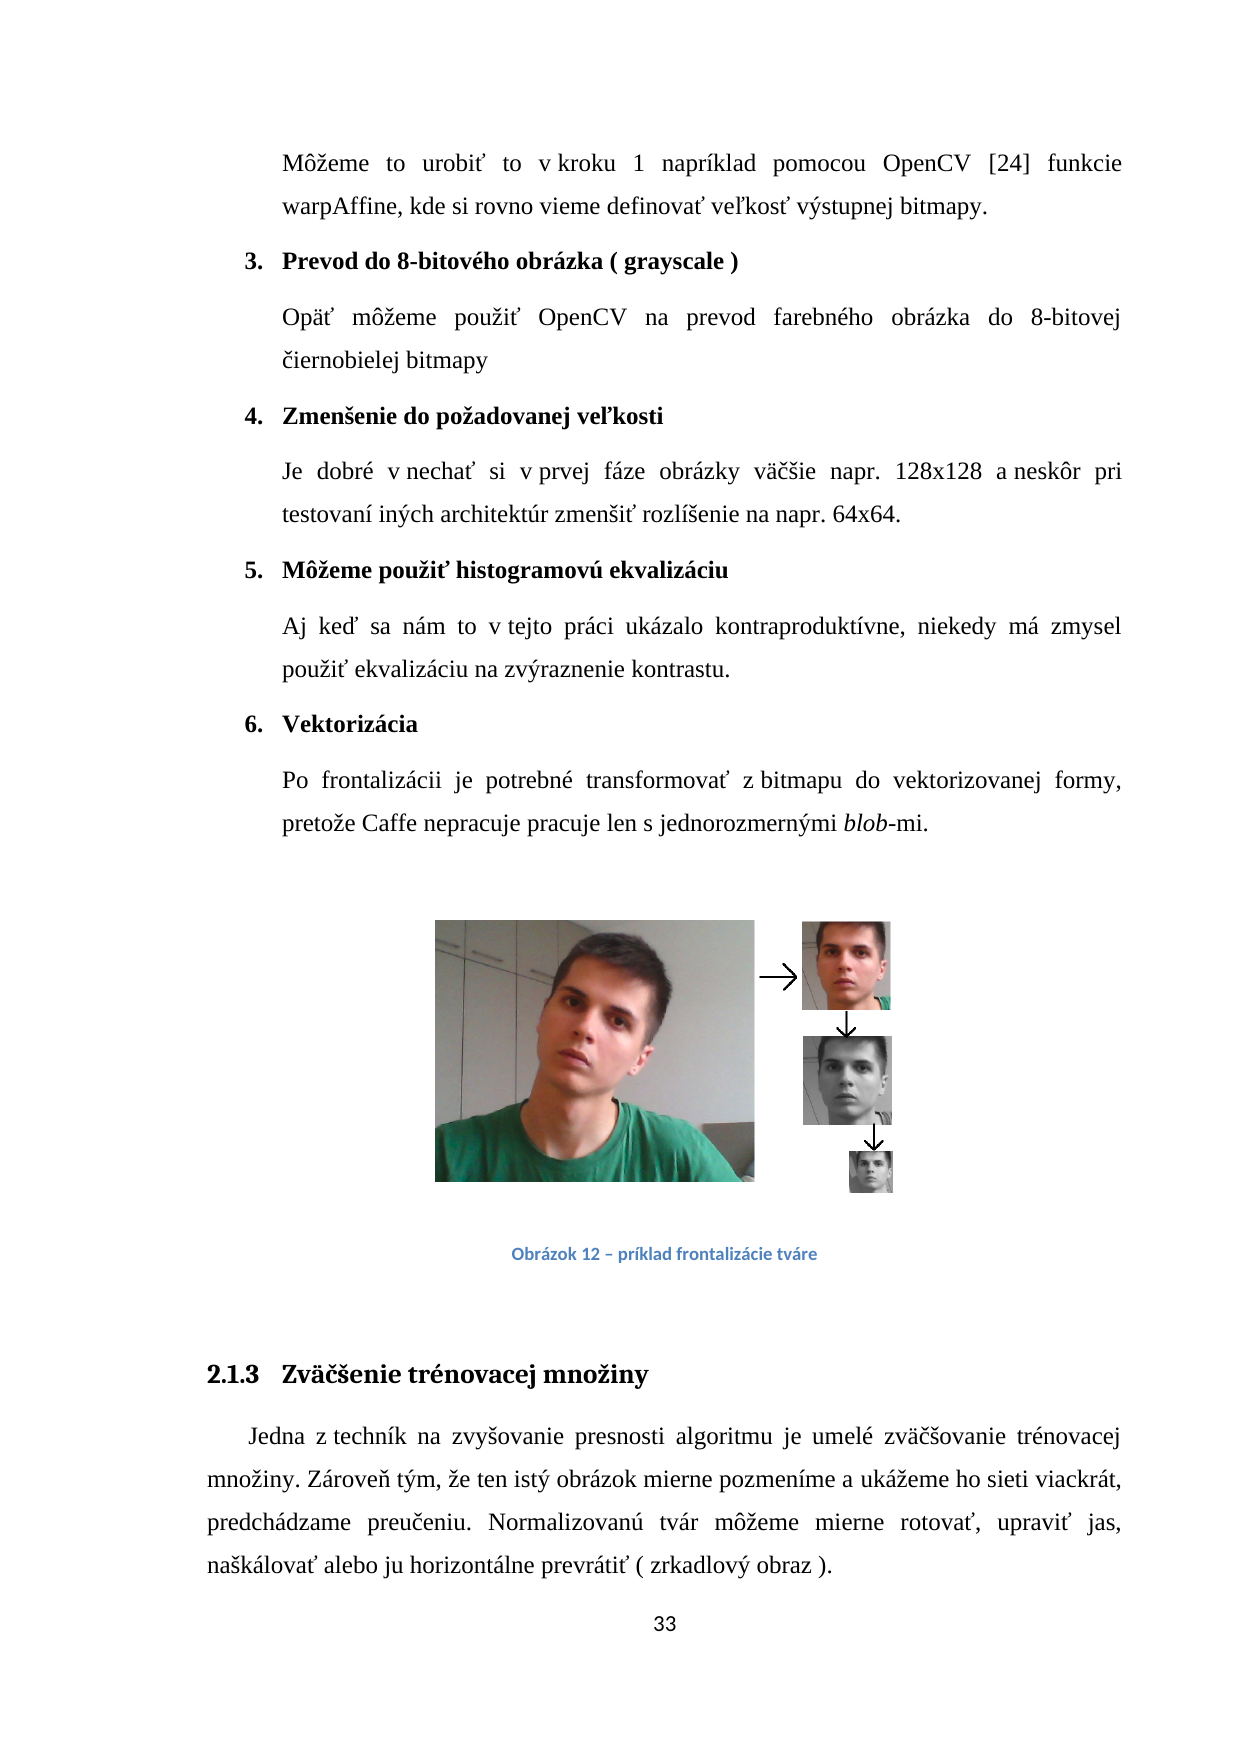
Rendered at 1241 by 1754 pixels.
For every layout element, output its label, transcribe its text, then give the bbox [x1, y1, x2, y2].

text Môžeme to urobiť to v kroku 1 napríklad pomocou OpenCV funkcie warpAffine, kde si rovno vieme definovať veľkosť výstupnej bitmapy. [282, 148, 1122, 219]
text Opäť môžeme použiť OpenCV na prevod farebného obrázka do 8-bitovej čiernobielej bitmapy [282, 302, 1122, 374]
list Môžeme použiť histogramovú ekvalizáciu [244, 555, 1122, 584]
picture [435, 919, 894, 1198]
text Obrázok 12 – príklad frontalizácie tváre [207, 1242, 1122, 1265]
text Aj keď sa nám to v tejto práci ukázalo kontraproduktívne, niekedy má zmysel použiť ekvalizáciu na zvýraznenie kontrastu. [282, 611, 1122, 683]
list Zmenšenie do požadovanej veľkosti [244, 401, 1122, 429]
subtitle Zväčšenie trénovacej množiny [207, 1359, 1122, 1390]
list Prevod do 8-bitového obrázka ( grayscale ) [244, 246, 1122, 275]
text Jedna z techník na zvyšovanie presnosti algoritmu je umelé zväčšovanie trénovacej množiny. Zároveň tým, že ten istý obrázok mierne pozmeníme a ukážeme ho sieti viackrát, predchádzame preučeniu. Normalizovanú tvár môžeme mierne rotovať, upraviť jas, naškálovať alebo ju horizontálne prevrátiť ( zrkadlový obraz ). [207, 1421, 1122, 1579]
text Je dobré v nechať si v prvej fáze obrázky väčšie napr. 128x128 a neskôr pri testovaní iných architektúr zmenšiť rozlíšenie na napr. 64x64. [282, 456, 1122, 528]
text Po frontalizácii je potrebné transformovať z bitmapu do vektorizovanej formy, pretože Caffe nepracuje pracuje len s jednorozmernými blob-mi. [282, 765, 1122, 837]
list Vektorizácia [244, 709, 1122, 738]
